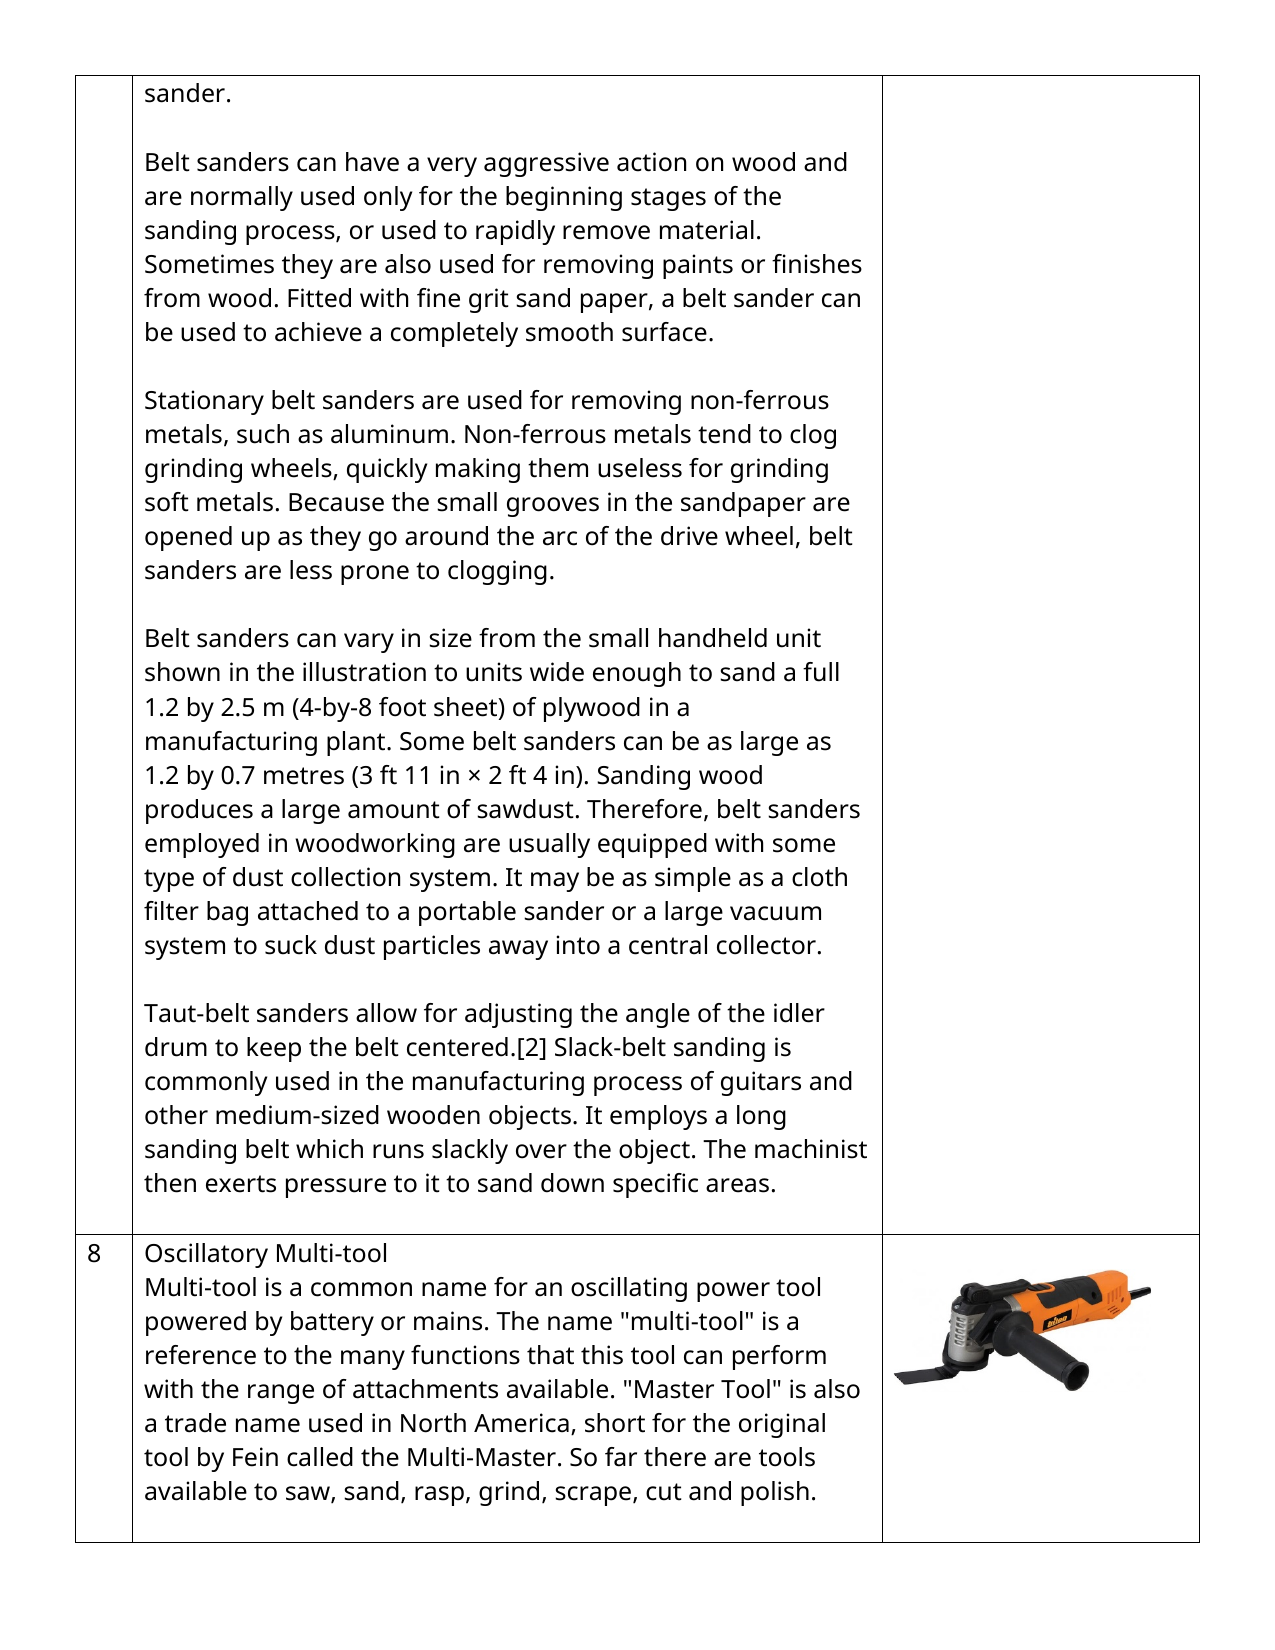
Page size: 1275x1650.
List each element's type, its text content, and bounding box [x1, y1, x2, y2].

table_cell 7 [76, 76, 132, 1234]
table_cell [133, 76, 882, 1234]
picture [893, 1269, 1152, 1392]
table_cell [883, 1235, 1199, 1542]
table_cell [133, 1235, 882, 1542]
table_cell 8 [76, 1235, 132, 1542]
table_cell [883, 76, 1199, 1234]
